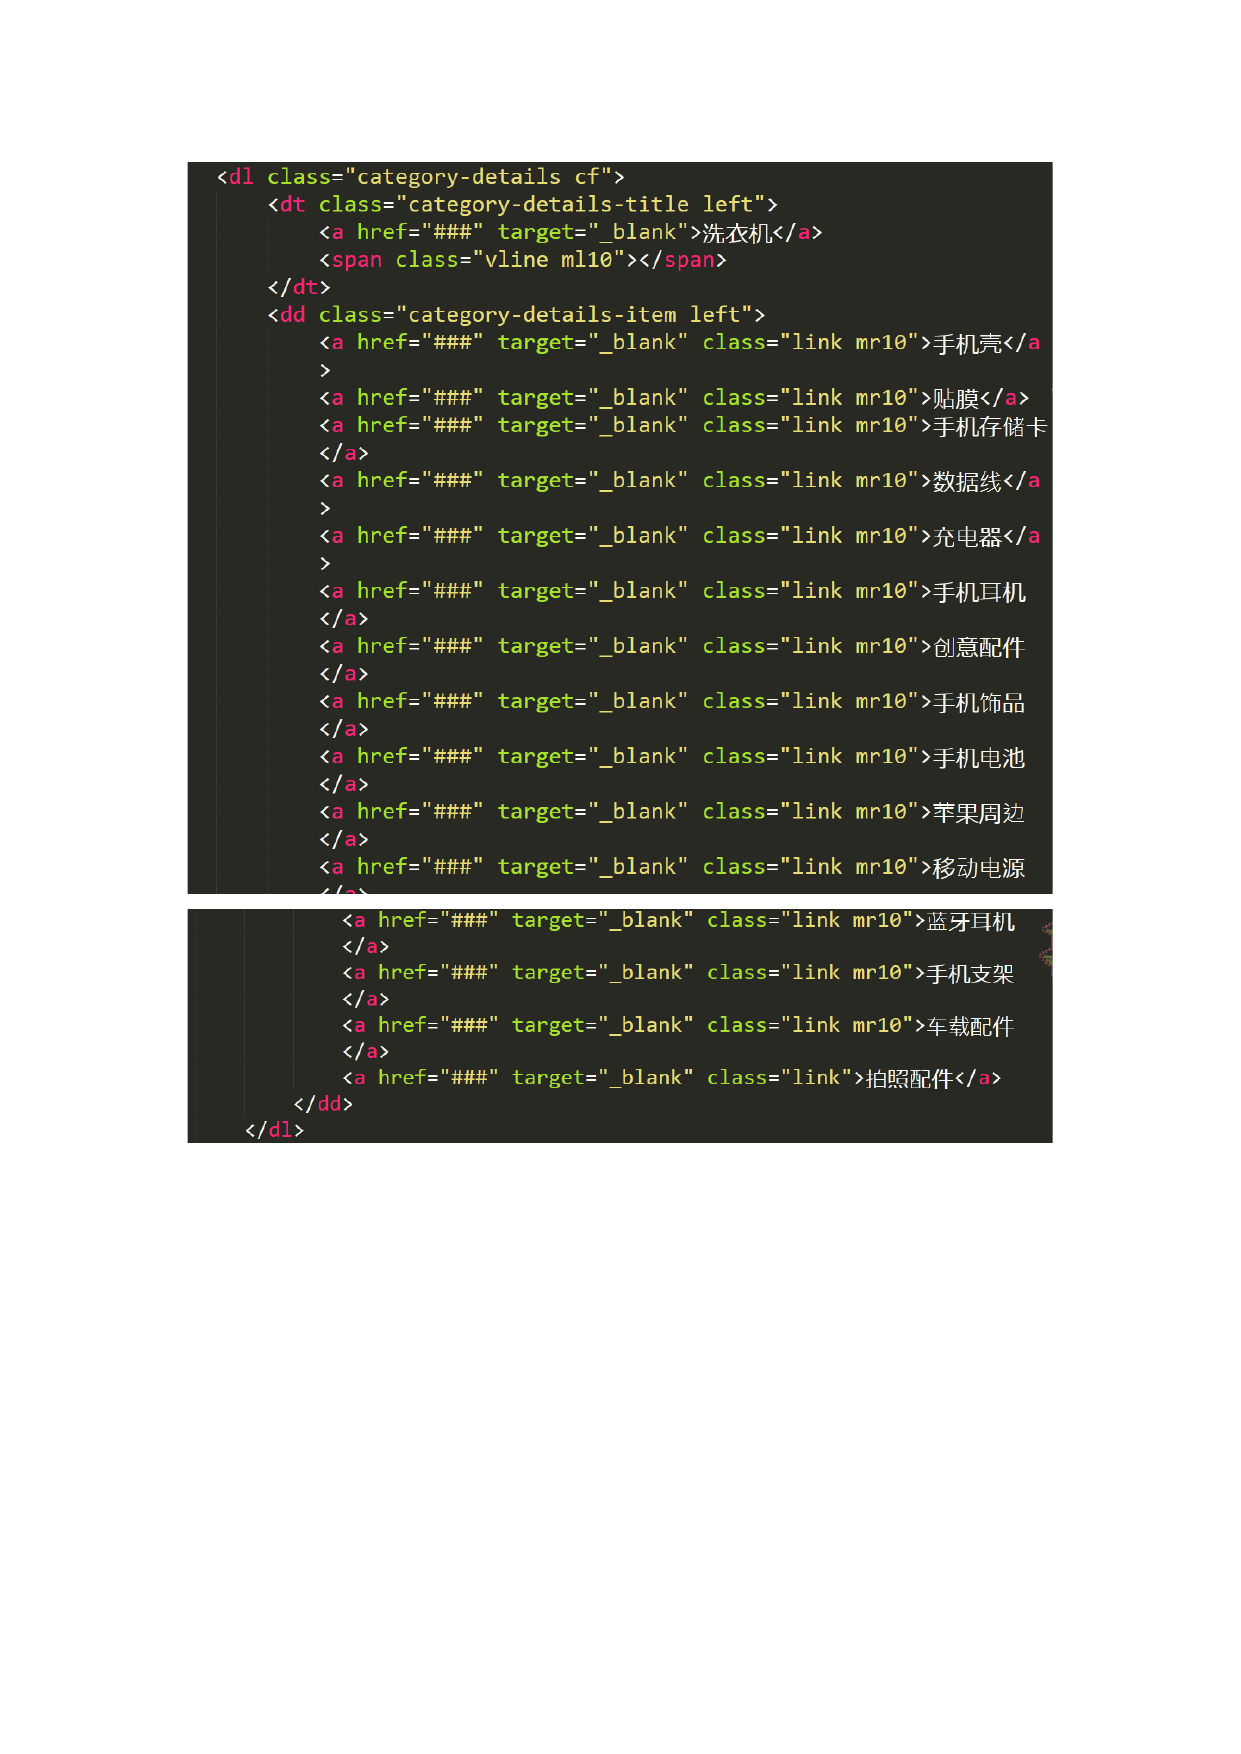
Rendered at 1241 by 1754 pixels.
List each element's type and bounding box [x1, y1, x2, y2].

picture [187, 909, 1053, 1143]
picture [187, 162, 1053, 894]
